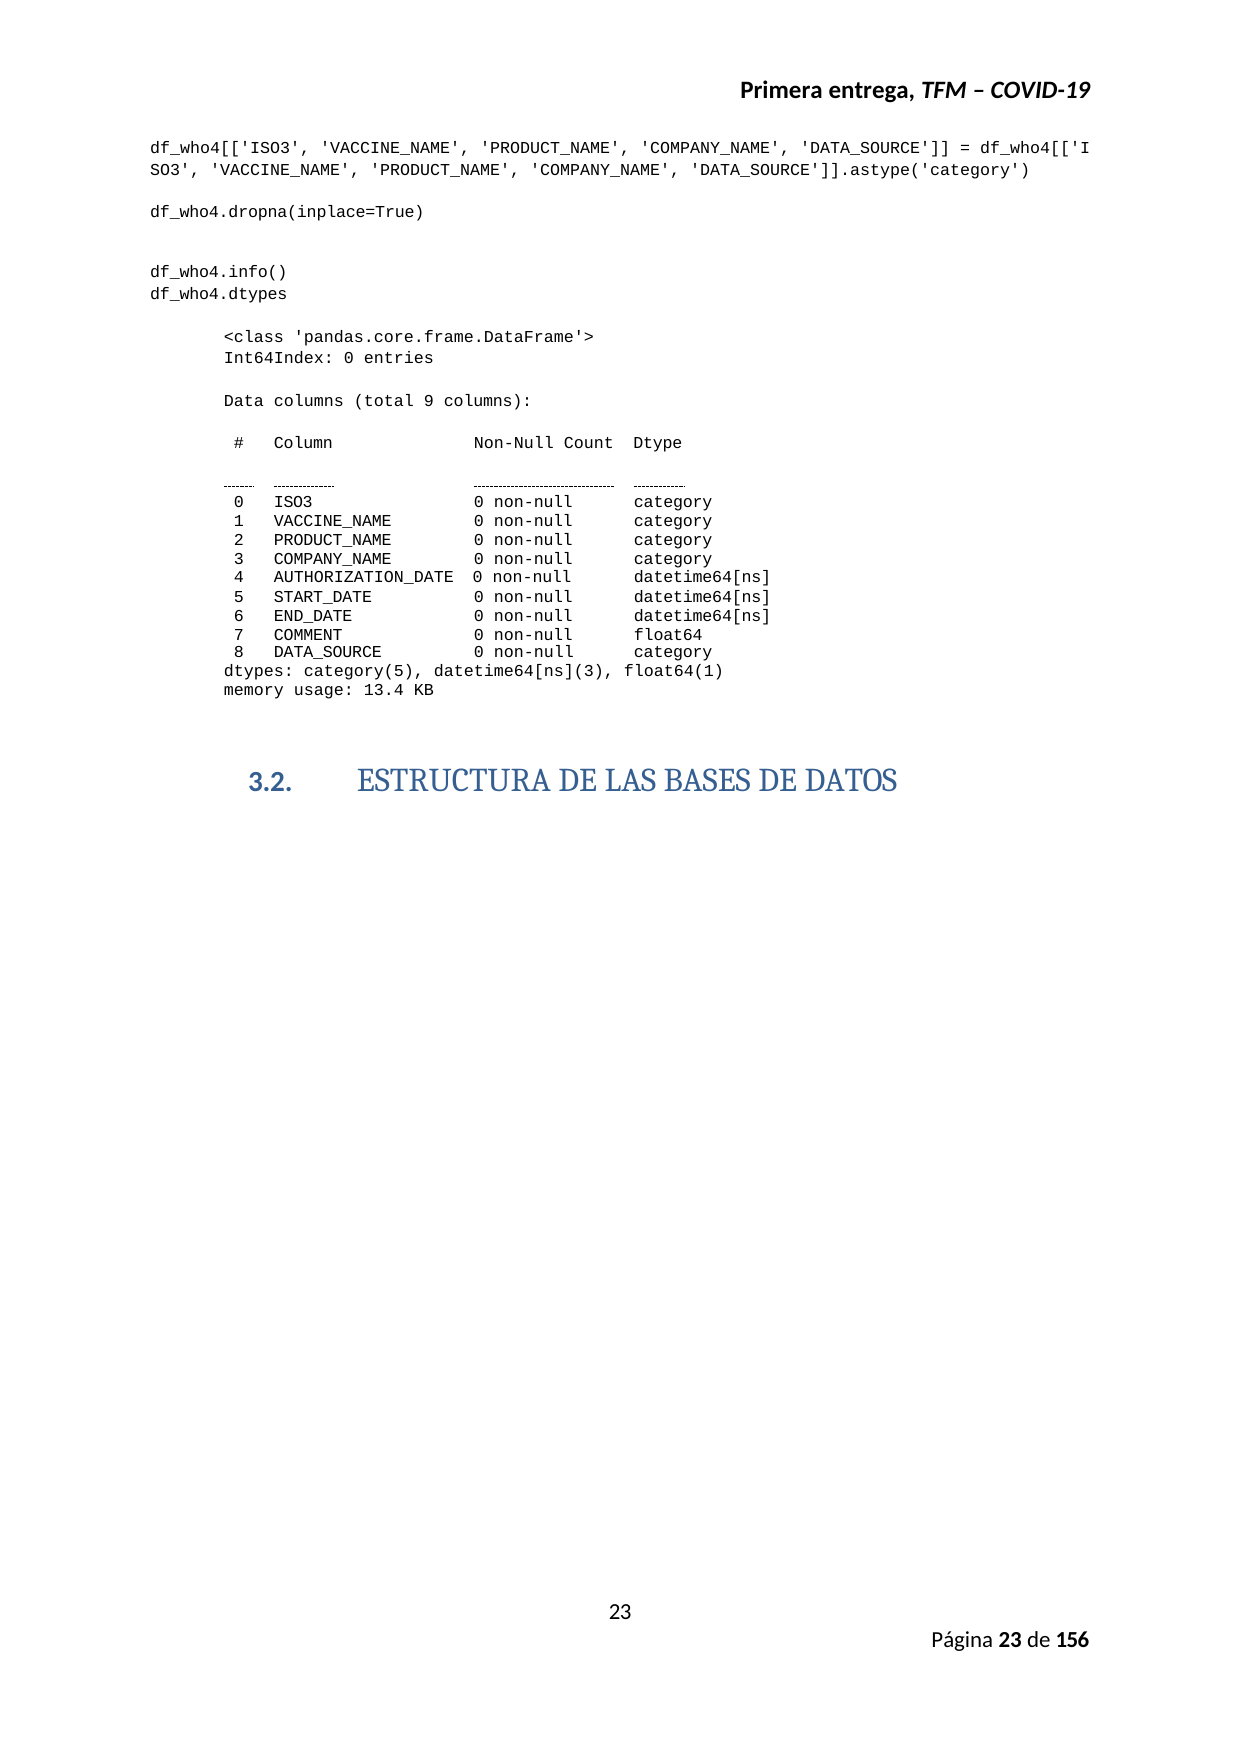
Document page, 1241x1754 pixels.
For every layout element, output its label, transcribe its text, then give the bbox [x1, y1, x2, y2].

text Data columns (total 9 columns): [224, 392, 1171, 411]
text df_who4.dropna(inplace=True) [150, 204, 1171, 223]
subtitle ESTRUCTURA DE LAS BASES DE DATOS [248, 762, 1171, 800]
text # Column Non-Null Count Dtype [234, 435, 1171, 454]
list COMPANY_NAME 0 non-null category [234, 549, 1171, 568]
text <class 'pandas.core.frame.DataFrame'> Int64Index: 0 entries [224, 328, 629, 369]
list START_DATE 0 non-null datetime64[ns] [234, 587, 1171, 606]
list END_DATE 0 non-null datetime64[ns] [234, 606, 1171, 625]
text df_who4.info() df_who4.dtypes [150, 264, 388, 304]
list PRODUCT_NAME 0 non-null category [234, 530, 1171, 549]
text df_who4[['ISO3', 'VACCINE_NAME', 'PRODUCT_NAME', 'COMPANY_NAME', 'DATA_SOURCE']] = df_who4[['I SO3', 'VACCINE_NAME', 'PRODUCT_NAME', 'COMPANY_NAME', 'DATA_SOURCE']].astype('category') [150, 139, 1090, 180]
list AUTHORIZATION_DATE 0 non-null datetime64[ns] [234, 568, 1171, 587]
list COMMENT 0 non-null float64 [234, 625, 1171, 644]
list DATA_SOURCE 0 non-null category dtypes: category(5), datetime64[ns](3), float64(1) memory usage: 13.4 KB [224, 644, 724, 700]
list ISO3 0 non-null category [234, 493, 1171, 511]
list VACCINE_NAME 0 non-null category [234, 511, 1171, 530]
